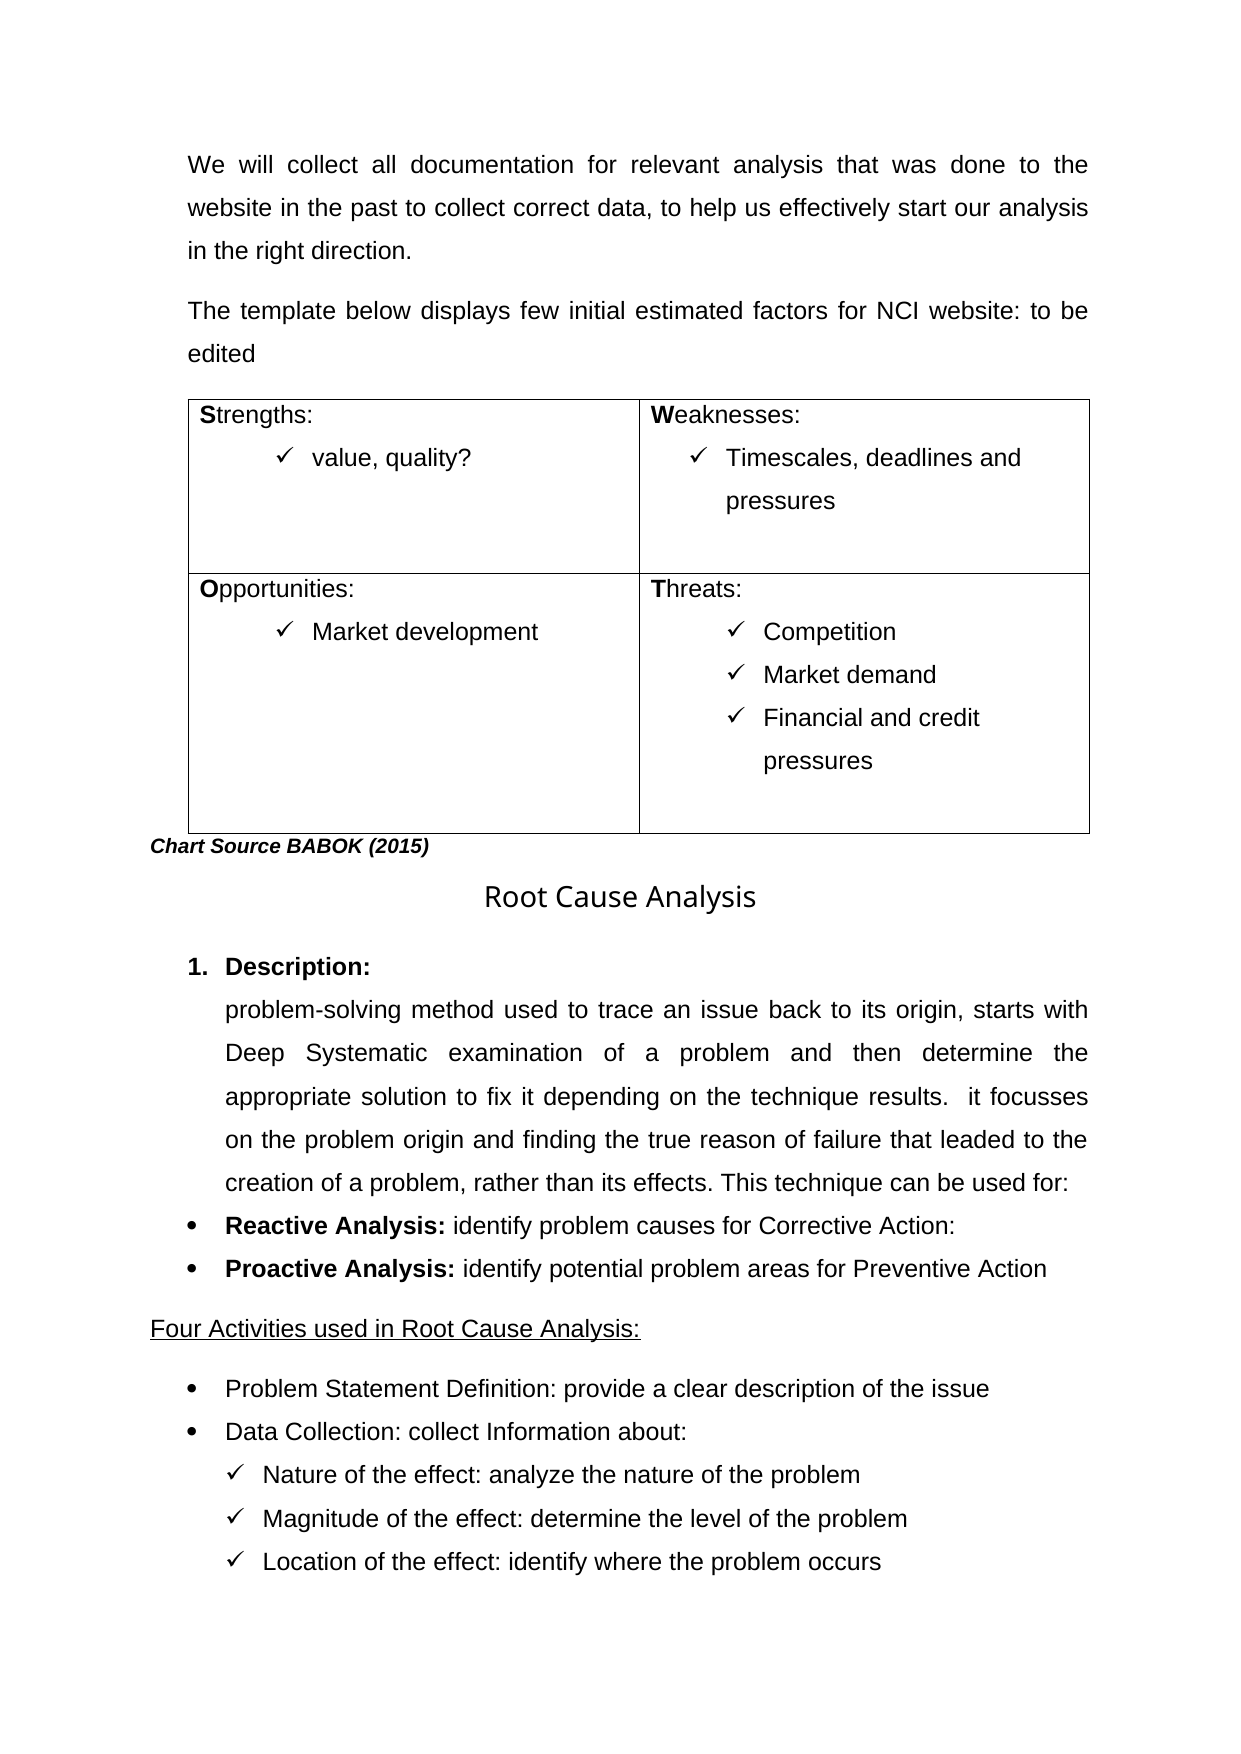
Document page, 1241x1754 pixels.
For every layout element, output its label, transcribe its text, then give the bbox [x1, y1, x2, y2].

table_header Strengths: value, quality? [189, 400, 639, 572]
table_header Weaknesses: Timescales, deadlines and pressures [640, 400, 1089, 572]
list Reactive Analysis: identify problem causes for Corrective Action: [187, 1211, 1090, 1240]
list Problem Statement Definition: provide a clear description of the issue [187, 1374, 1090, 1403]
text Root Cause Analysis [150, 876, 1090, 916]
text Chart Source BABOK (2015) [150, 833, 1090, 857]
list Nature of the effect: analyze the nature of the problem [225, 1460, 1090, 1489]
text The template below displays few initial estimated factors for NCI website: to be edited [187, 296, 1090, 368]
text We will collect all documentation for relevant analysis that was done to the website in the past to collect correct data, to help us effectively start our analysis in the right direction. [187, 150, 1090, 265]
list Magnitude of the effect: determine the level of the problem [225, 1503, 1090, 1532]
list problem-solving method used to trace an issue back to its origin, starts with Deep Systematic examination of a problem and then determine the appropriate solution to fix it depending on the technique results. it focusses on the problem origin and finding the true reason of failure that leaded to the creation of a problem, rather than its effects. This technique can be used for: [225, 995, 1090, 1197]
table_cell Opportunities: Market development [189, 574, 639, 832]
list Location of the effect: identify where the problem occurs [225, 1547, 1090, 1576]
list Proactive Analysis: identify potential problem areas for Preventive Action [187, 1254, 1090, 1283]
list Description: [187, 952, 1090, 981]
text Four Activities used in Root Cause Analysis: [150, 1314, 1090, 1343]
list Data Collection: collect Information about: [187, 1417, 1090, 1446]
table_cell Threats: Competition Market demand Financial and credit pressures [640, 574, 1089, 832]
